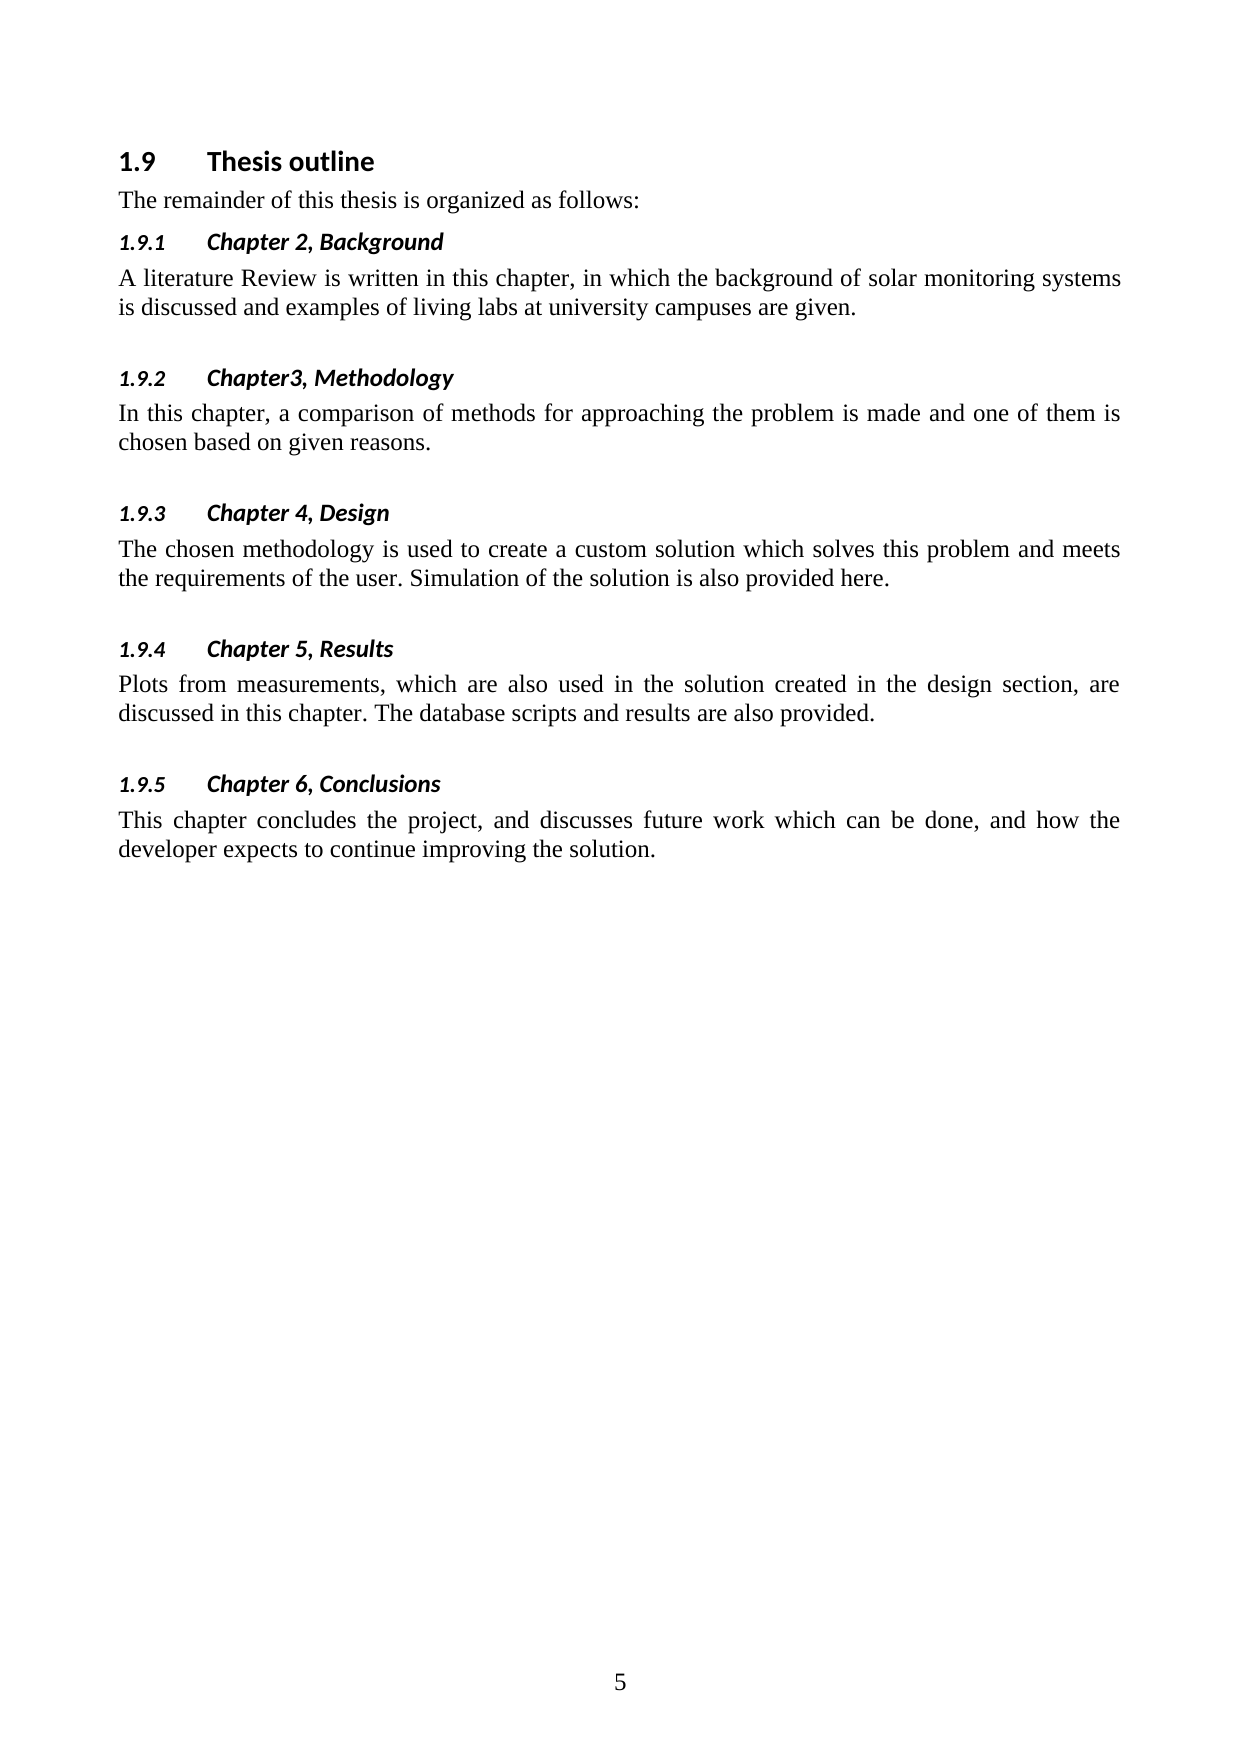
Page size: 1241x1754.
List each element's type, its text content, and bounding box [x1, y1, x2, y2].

subtitle Thesis outline [118, 143, 1122, 179]
text In this chapter, a comparison of methods for approaching the problem is made and one of them is chosen based on given reasons. [118, 398, 1122, 456]
text A literature Review is written in this chapter, in which the background of solar monitoring systems is discussed and examples of living labs at university campuses are given. [118, 263, 1122, 321]
text The chosen methodology is used to create a custom solution which solves this problem and meets the requirements of the user. Simulation of the solution is also provided here. [118, 534, 1122, 592]
subtitle Chapter3, Methodology [118, 362, 1122, 392]
text Plots from measurements, which are also used in the solution created in the design section, are discussed in this chapter. The database scripts and results are also provided. [118, 669, 1122, 727]
text This chapter concludes the project, and discusses future work which can be done, and how the developer expects to continue improving the solution. [118, 805, 1122, 863]
subtitle Chapter 6, Conclusions [118, 768, 1122, 799]
subtitle Chapter 2, Background [118, 226, 1122, 257]
subtitle Chapter 5, Results [118, 633, 1122, 663]
subtitle Chapter 4, Design [118, 497, 1122, 528]
text The remainder of this thesis is organized as follows: [118, 185, 1122, 214]
